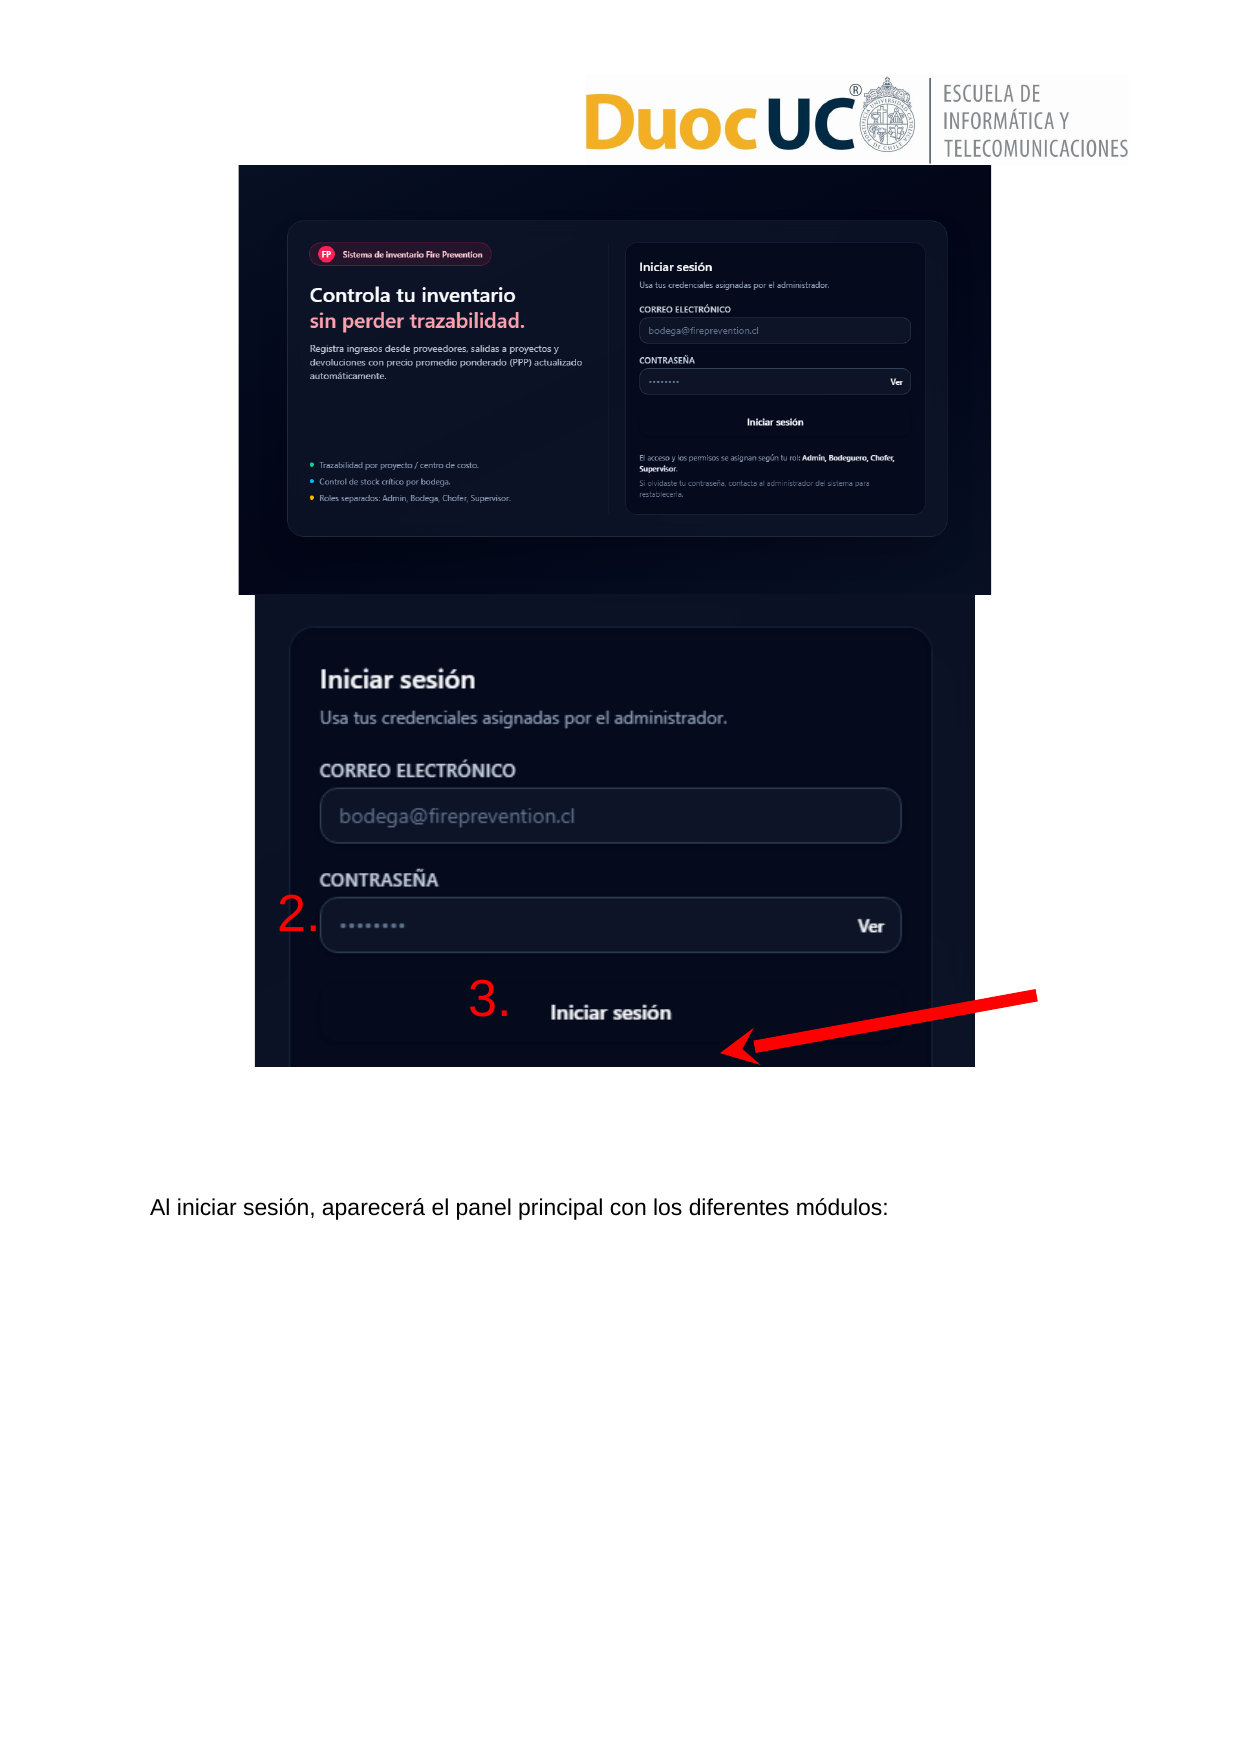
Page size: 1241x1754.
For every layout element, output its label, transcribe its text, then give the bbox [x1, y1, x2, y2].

text Al iniciar sesión, aparecerá el panel principal con los diferentes módulos: [150, 1194, 1080, 1221]
picture [238, 75, 1129, 1067]
